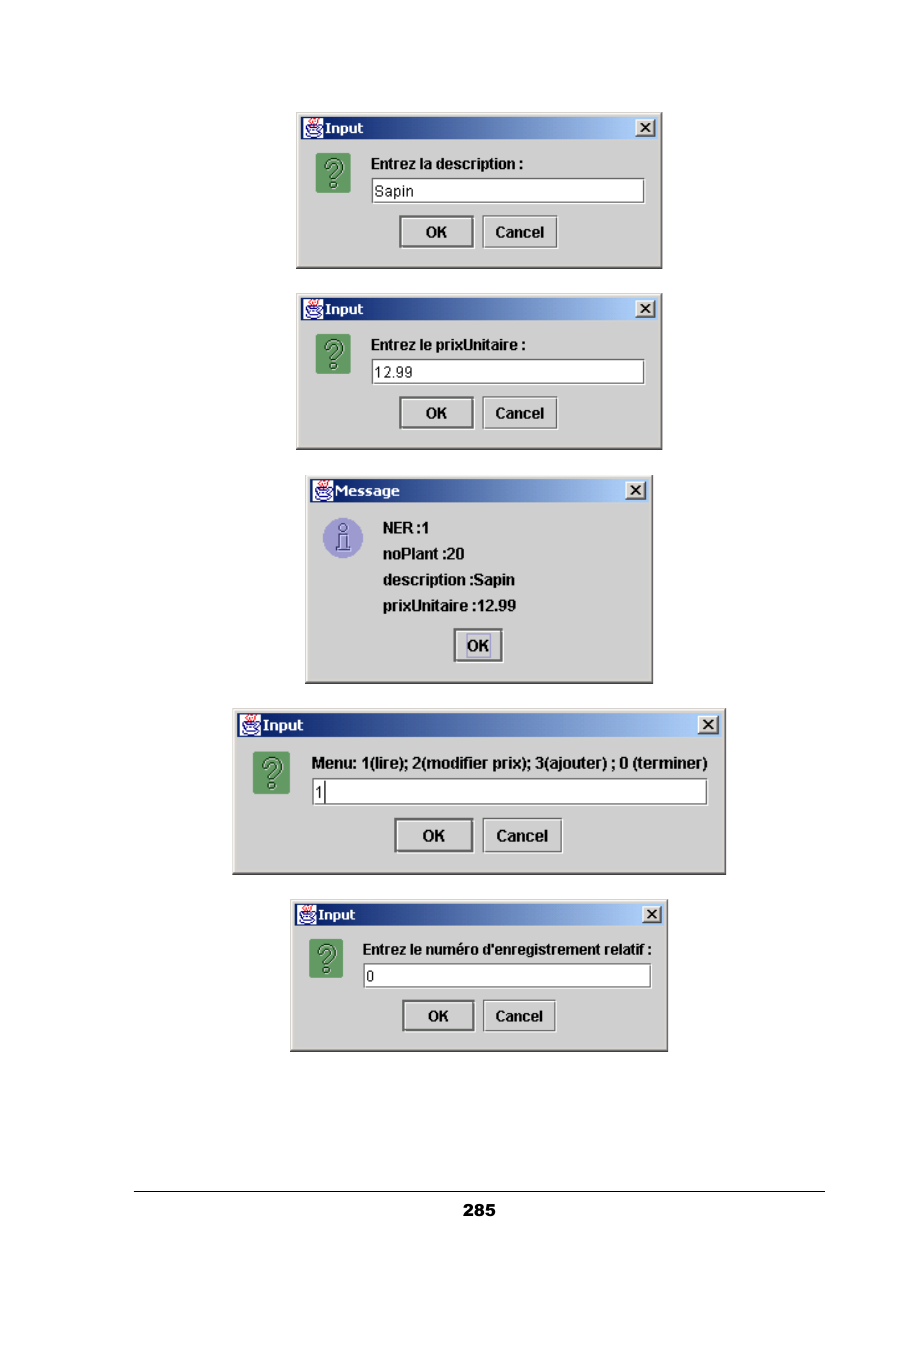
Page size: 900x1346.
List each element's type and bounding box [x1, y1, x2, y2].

picture [232, 708, 727, 875]
picture [290, 899, 669, 1052]
picture [305, 475, 654, 684]
picture [296, 112, 663, 269]
picture [296, 293, 663, 450]
